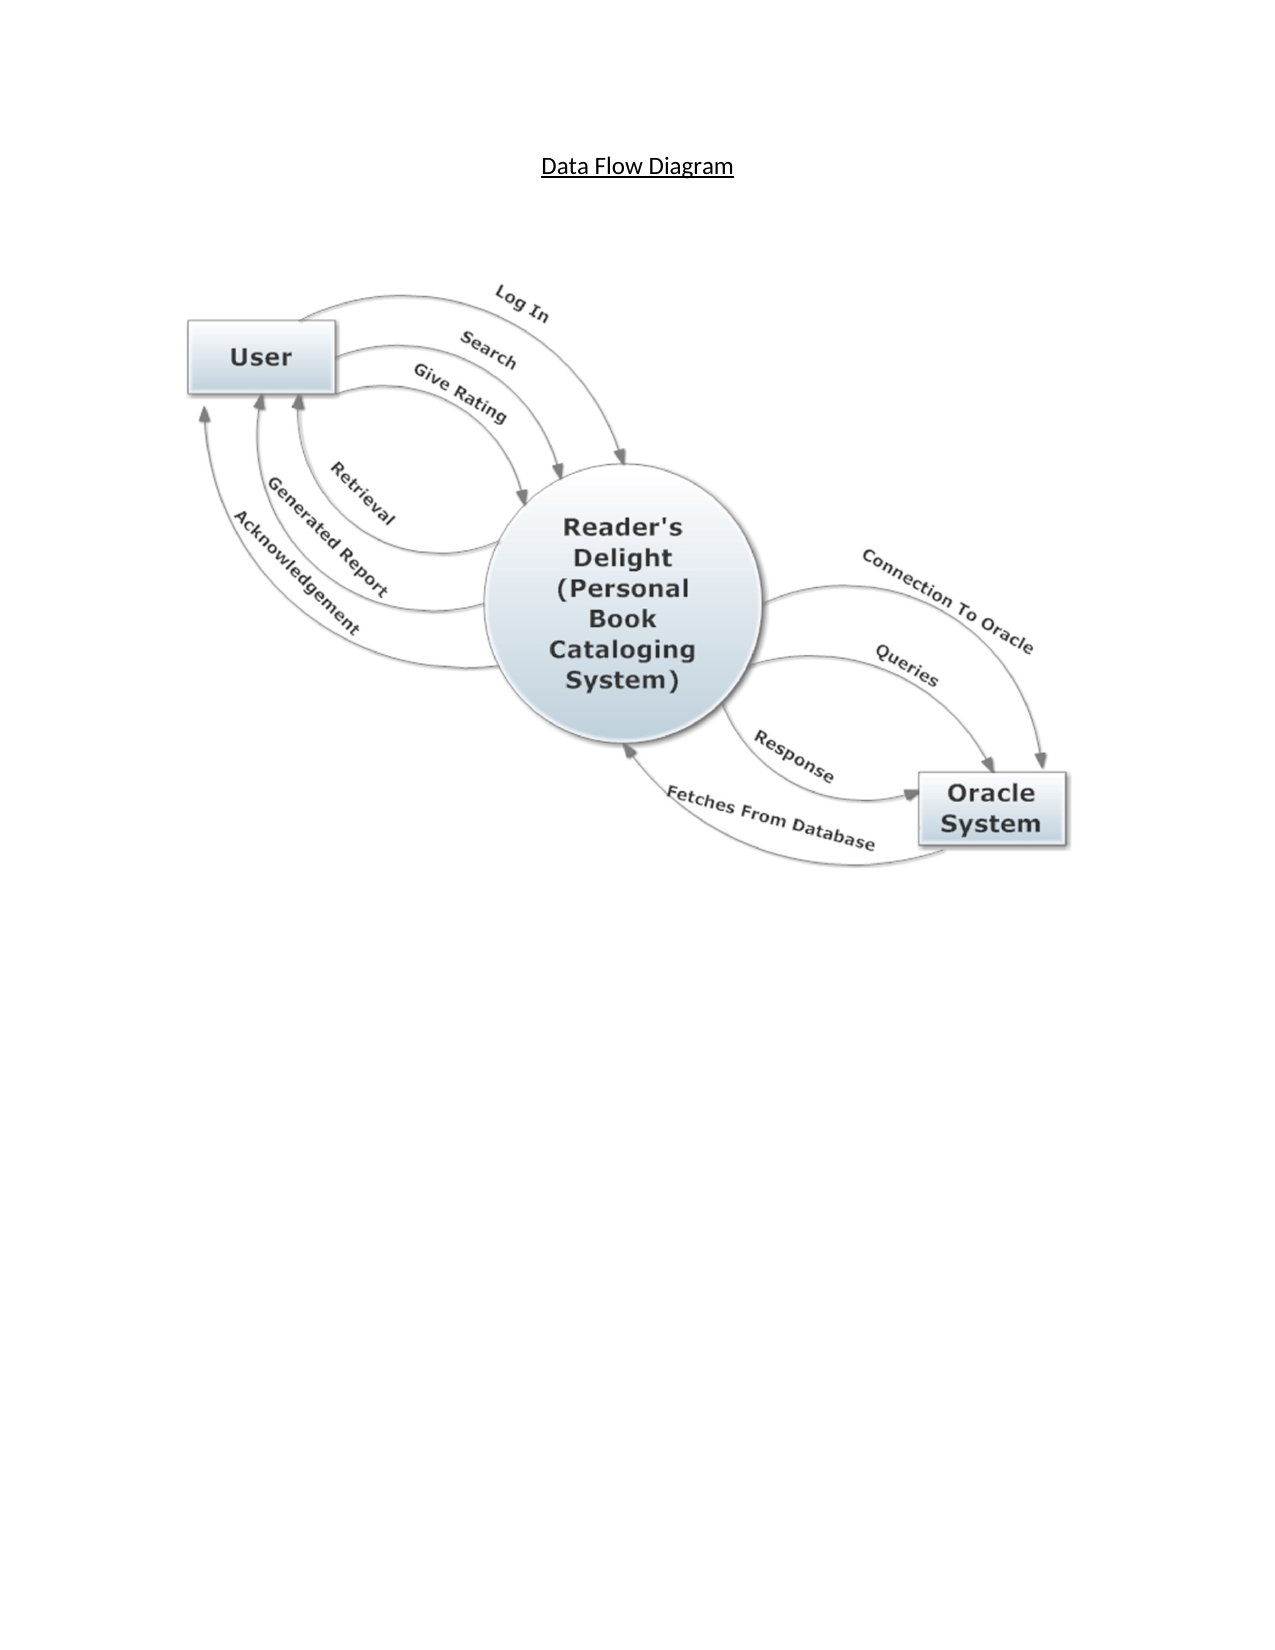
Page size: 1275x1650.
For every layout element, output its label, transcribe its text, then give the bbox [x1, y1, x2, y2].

text Data Flow Diagram [150, 150, 1125, 181]
picture [150, 261, 1125, 974]
